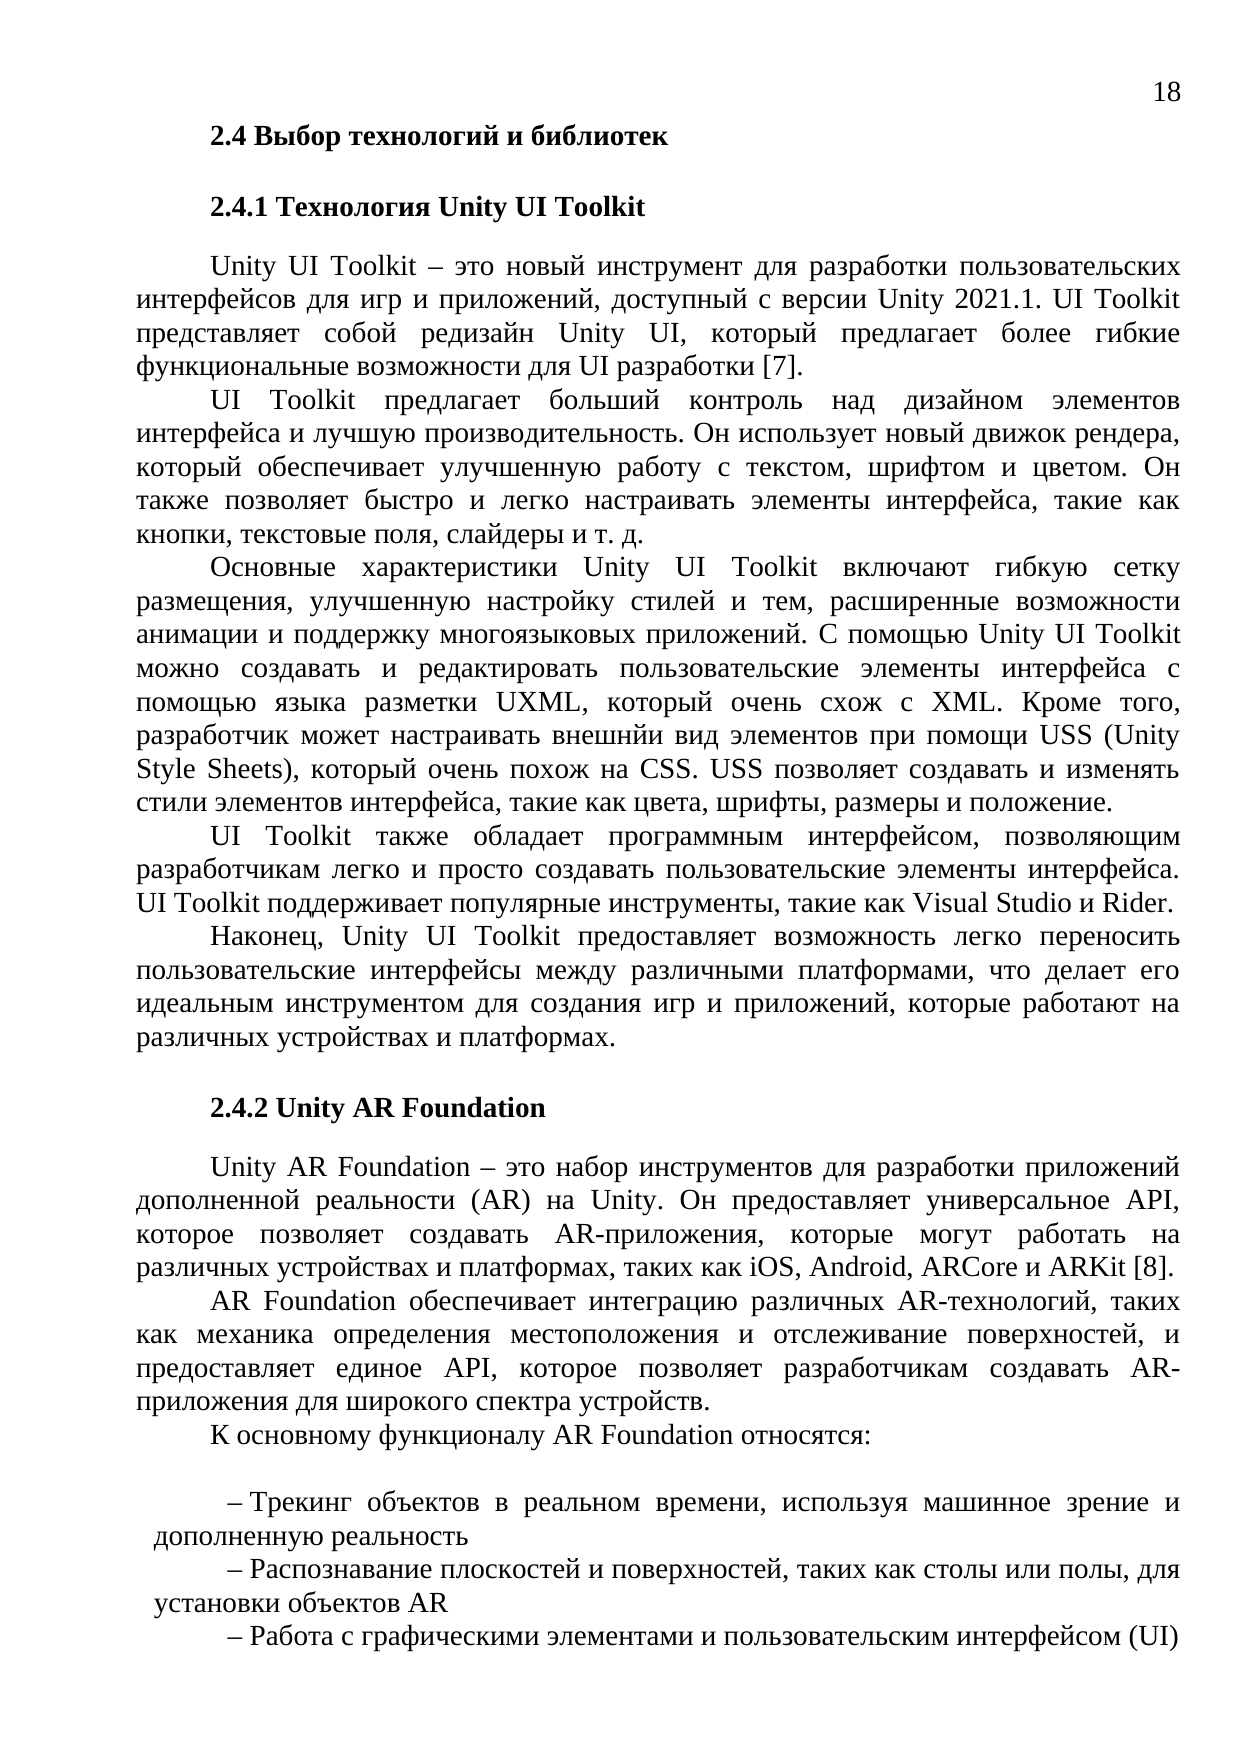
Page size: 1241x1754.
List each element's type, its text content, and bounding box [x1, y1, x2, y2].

text Unity UI Toolkit – это новый инструмент для разработки пользовательских интерфейсов для игр и приложений, доступный с версии Unity 2021.1. UI Toolkit представляет собой редизайн Unity UI, который предлагает более гибкие функциональные возможности для UI разработки [7]. [136, 248, 1181, 382]
text UI Toolkit предлагает больший контроль над дизайном элементов интерфейса и лучшую производительность. Он использует новый движок рендера, который обеспечивает улучшенную работу с текстом, шрифтом и цветом. Он также позволяет быстро и легко настраивать элементы интерфейса, такие как кнопки, текстовые поля, слайдеры и т. д. [136, 382, 1181, 549]
list Работа с графическими элементами и пользовательским интерфейсом (UI) [153, 1618, 1181, 1652]
list Распознавание плоскостей и поверхностей, таких как столы или полы, для установки объектов AR [153, 1551, 1181, 1618]
text Наконец, Unity UI Toolkit предоставляет возможность легко переносить пользовательские интерфейсы между различными платформами, что делает его идеальным инструментом для создания игр и приложений, которые работают на различных устройствах и платформах. [136, 918, 1181, 1053]
text UI Toolkit также обладает программным интерфейсом, позволяющим разработчикам легко и просто создавать пользовательские элементы интерфейса. UI Toolkit поддерживает популярные инструменты, такие как Visual Studio и Rider. [136, 818, 1181, 918]
subtitle 2.4.1 Технология Unity UI Toolkit [136, 189, 1181, 223]
text К основному функционалу AR Foundation относятся: [136, 1417, 1181, 1451]
subtitle 2.4.2 Unity AR Foundation [136, 1090, 1181, 1124]
text AR Foundation обеспечивает интеграцию различных AR-технологий, таких как механика определения местоположения и отслеживание поверхностей, и предоставляет единое API, которое позволяет разработчикам создавать AR-приложения для широкого спектра устройств. [136, 1283, 1181, 1417]
text 2.4 Выбор технологий и библиотек [136, 118, 1181, 152]
text Основные характеристики Unity UI Toolkit включают гибкую сетку размещения, улучшенную настройку стилей и тем, расширенные возможности анимации и поддержку многоязыковых приложений. С помощью Unity UI Toolkit можно создавать и редактировать пользовательские элементы интерфейса с помощью языка разметки UXML, который очень схож с XML. Кроме того, разработчик может настраивать внешнйи вид элементов при помощи USS (Unity Style Sheets), который очень похож на CSS. USS позволяет создавать и изменять стили элементов интерфейса, такие как цвета, шрифты, размеры и положение. [136, 549, 1181, 818]
list Трекинг объектов в реальном времени, используя машинное зрение и дополненную реальность [153, 1484, 1181, 1551]
text Unity AR Foundation – это набор инструментов для разработки приложений дополненной реальности (AR) на Unity. Он предоставляет универсальное API, которое позволяет создавать AR-приложения, которые могут работать на различных устройствах и платформах, таких как iOS, Android, ARCore и ARKit [8]. [136, 1149, 1181, 1283]
